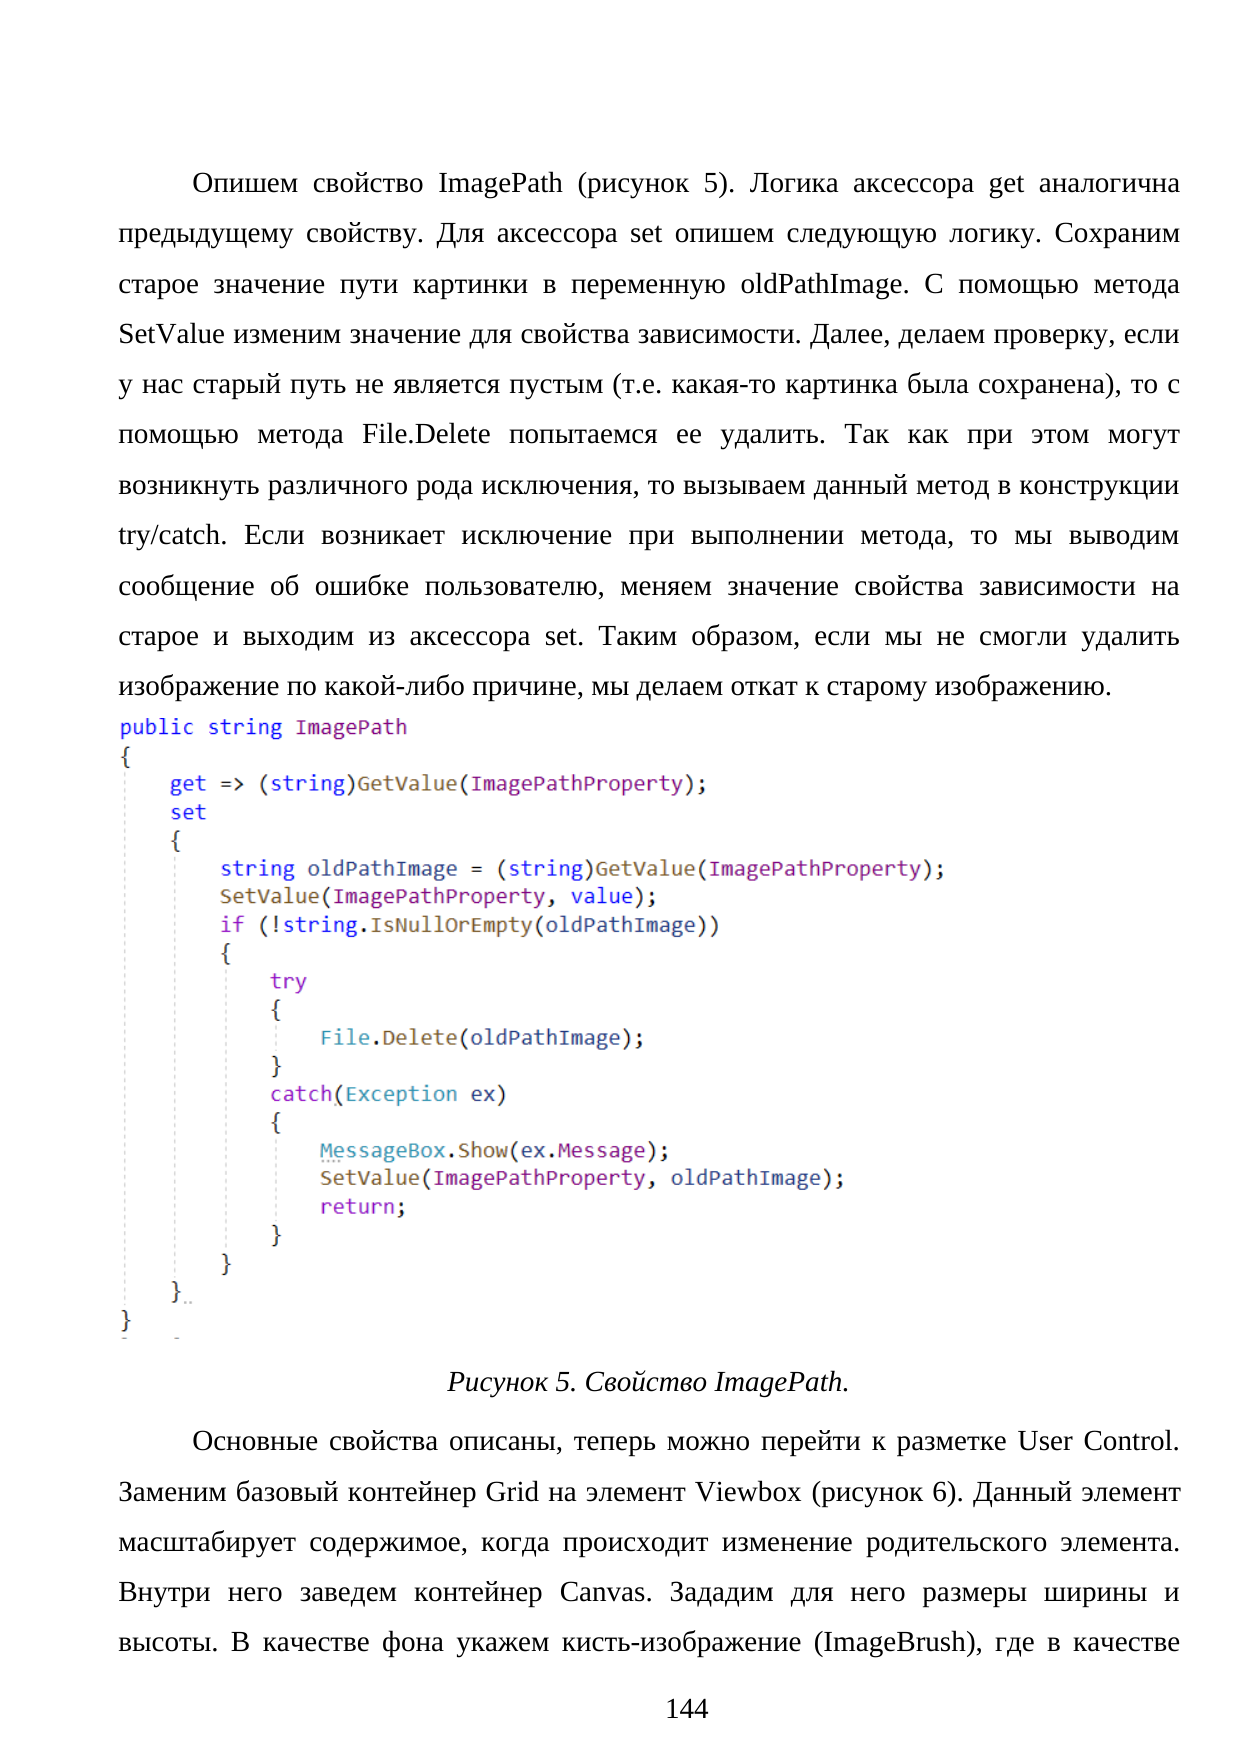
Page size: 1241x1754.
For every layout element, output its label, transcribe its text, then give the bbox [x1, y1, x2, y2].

text Рисунок 5. Свойство ImagePath. [118, 1364, 1181, 1397]
picture [118, 718, 948, 1339]
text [118, 1423, 1181, 1658]
text Опишем свойство ImagePath (рисунок 5). Логика аксессора get аналогична предыдущему свойству. Для аксессора set опишем следующую логику. Сохраним старое значение пути картинки в переменную oldPathImage. C помощью метода SetValue изменим значение для свойства зависимости. Далее, делаем проверку, если у нас старый путь не является пустым (т.е. какая-то картинка была сохранена), то с помощью метода File.Delete попытаемся ее удалить. Так как при этом могут возникнуть различного рода исключения, то вызываем данный метод в конструкции try/catch. Если возникает исключение при выполнении метода, то мы выводим сообщение об ошибке пользователю, меняем значение свойства зависимости на старое и выходим из аксессора set. Таким образом, если мы не смогли удалить изображение по какой-либо причине, мы делаем откат к старому изображению. [118, 165, 1181, 702]
